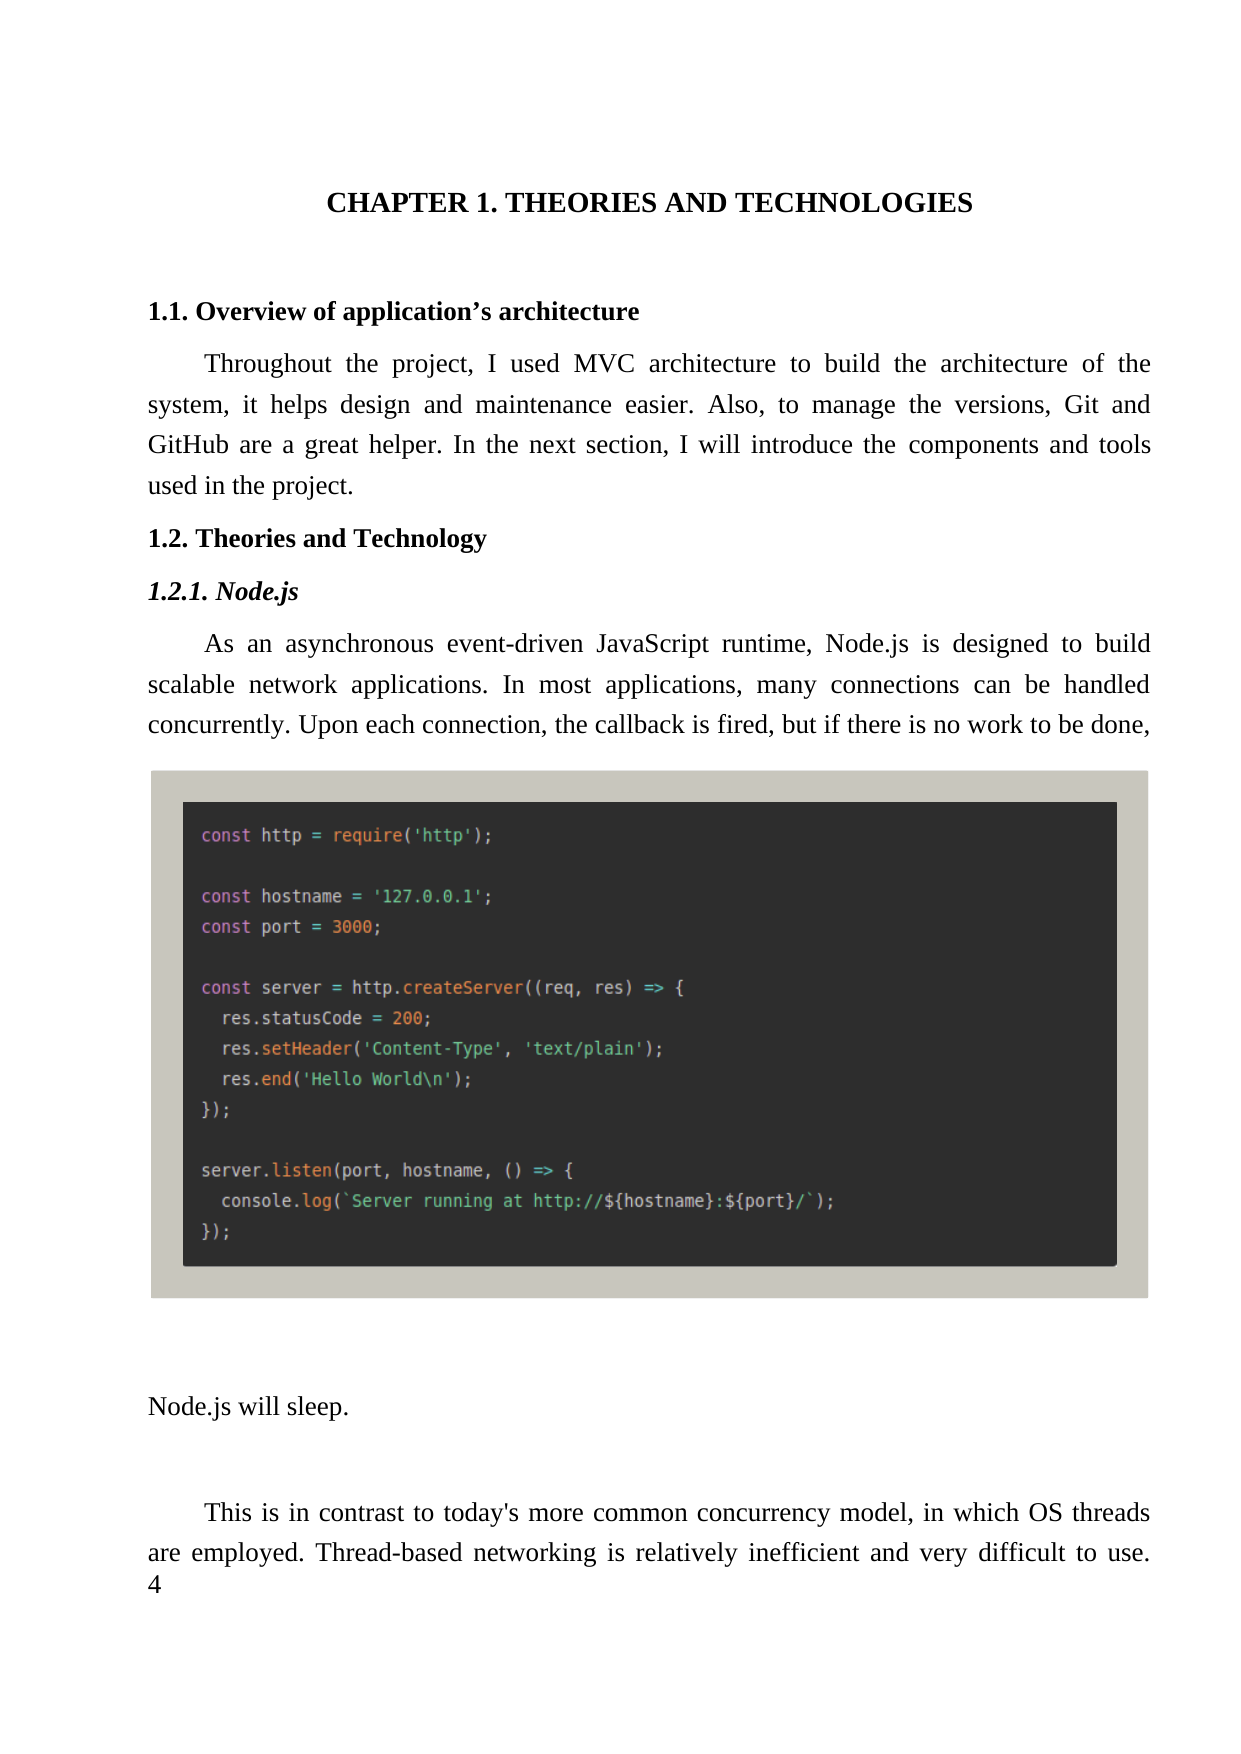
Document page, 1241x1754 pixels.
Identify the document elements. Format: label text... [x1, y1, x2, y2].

subtitle Theories and Technology [148, 522, 1152, 553]
subtitle THEORIES AND TECHNOLOGIES [148, 186, 1152, 219]
subtitle Overview of application’s architecture [148, 294, 1152, 326]
picture [183, 802, 1117, 1267]
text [148, 1496, 1152, 1568]
subtitle Node.js [148, 574, 1152, 606]
text Throughout the project, I used MVC architecture to build the architecture of the system, it helps design and maintenance easier. Also, to manage the versions, Git and GitHub are a great helper. In the next section, I will introduce the components and tools used in the project. [148, 347, 1152, 500]
